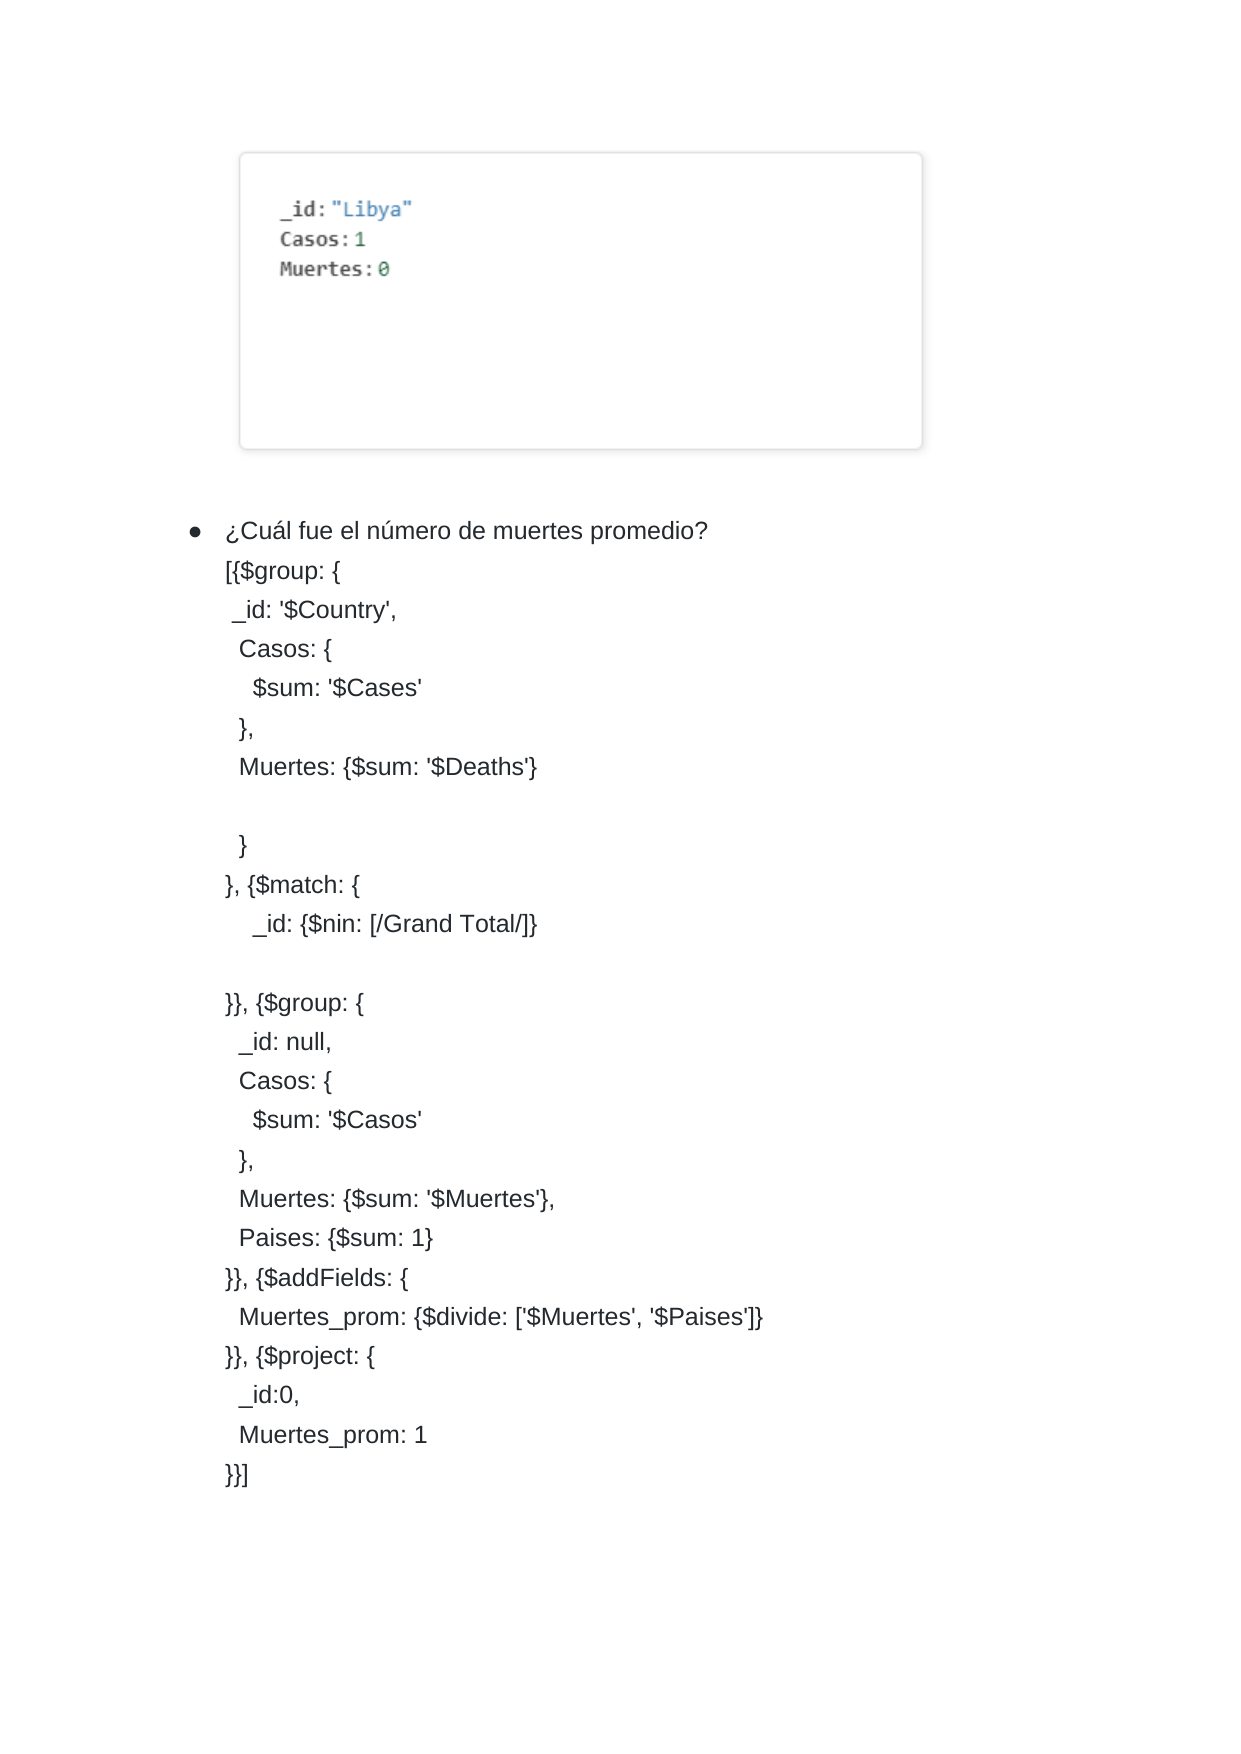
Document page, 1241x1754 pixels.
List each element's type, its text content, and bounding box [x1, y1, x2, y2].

text }}, {$addFields: { [225, 1262, 1090, 1291]
text Muertes_prom: {$divide: ['$Muertes', '$Paises']} [225, 1302, 1090, 1331]
text } [225, 831, 1090, 859]
text }, [225, 1145, 1090, 1173]
text }}, {$group: { [225, 988, 1090, 1016]
text Casos: { [225, 634, 1090, 663]
text $sum: '$Casos' [225, 1105, 1090, 1134]
text _id: null, [225, 1027, 1090, 1056]
text Muertes_prom: 1 [225, 1419, 1090, 1448]
text Muertes: {$sum: '$Muertes'}, [225, 1184, 1090, 1213]
list ¿Cuál fue el número de muertes promedio? [187, 516, 1090, 545]
text _id:0, [225, 1380, 1090, 1409]
text Muertes: {$sum: '$Deaths'} [225, 752, 1090, 781]
text [{$group: { [225, 556, 1090, 584]
text }}] [225, 1459, 1090, 1488]
text }}, {$project: { [225, 1341, 1090, 1370]
text Casos: { [225, 1066, 1090, 1095]
text _id: '$Country', [225, 595, 1090, 624]
picture [225, 150, 1022, 507]
text }, [225, 713, 1090, 741]
text $sum: '$Cases' [225, 673, 1090, 702]
text Paises: {$sum: 1} [225, 1223, 1090, 1252]
text _id: {$nin: [/Grand Total/]} [225, 909, 1090, 938]
text }, {$match: { [225, 870, 1090, 898]
